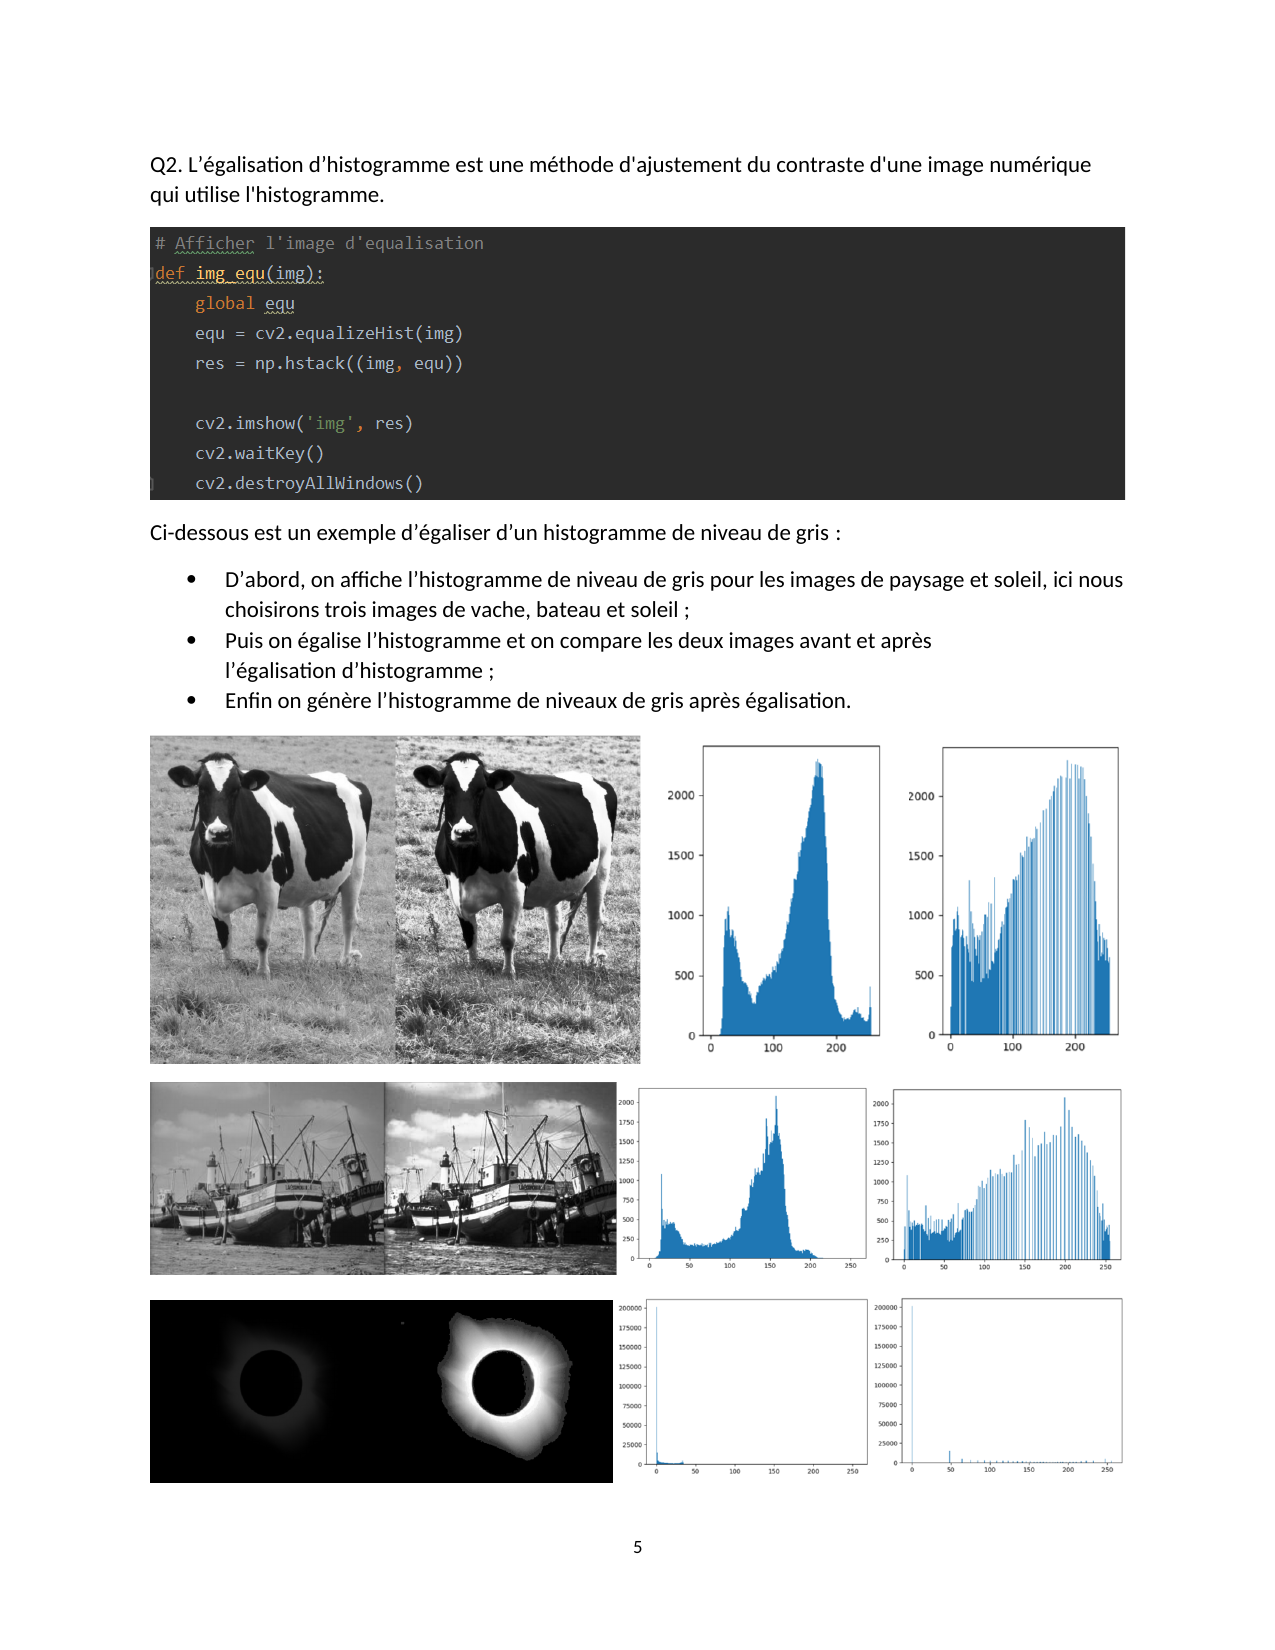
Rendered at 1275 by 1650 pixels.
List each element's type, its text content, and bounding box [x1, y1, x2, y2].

list Enfin on génère l’histogramme de niveaux de gris après égalisation. [187, 686, 1125, 714]
picture [150, 735, 641, 1064]
picture [150, 1293, 1123, 1483]
list D’abord, on affiche l’histogramme de niveau de gris pour les images de paysage et soleil, ici nous choisirons trois images de vache, bateau et soleil ; [187, 565, 1125, 624]
picture [150, 1082, 1124, 1275]
picture [661, 733, 1122, 1064]
picture [150, 227, 1125, 500]
list Puis on égalise l’histogramme et on compare les deux images avant et après l’égalisation d’histogramme ; [187, 626, 1125, 684]
text Q2. L’égalisation d’histogramme est une méthode d'ajustement du contraste d'une image numérique qui utilise l'histogramme. [150, 150, 1125, 208]
text Ci-dessous est un exemple d’égaliser d’un histogramme de niveau de gris : [150, 518, 1125, 547]
